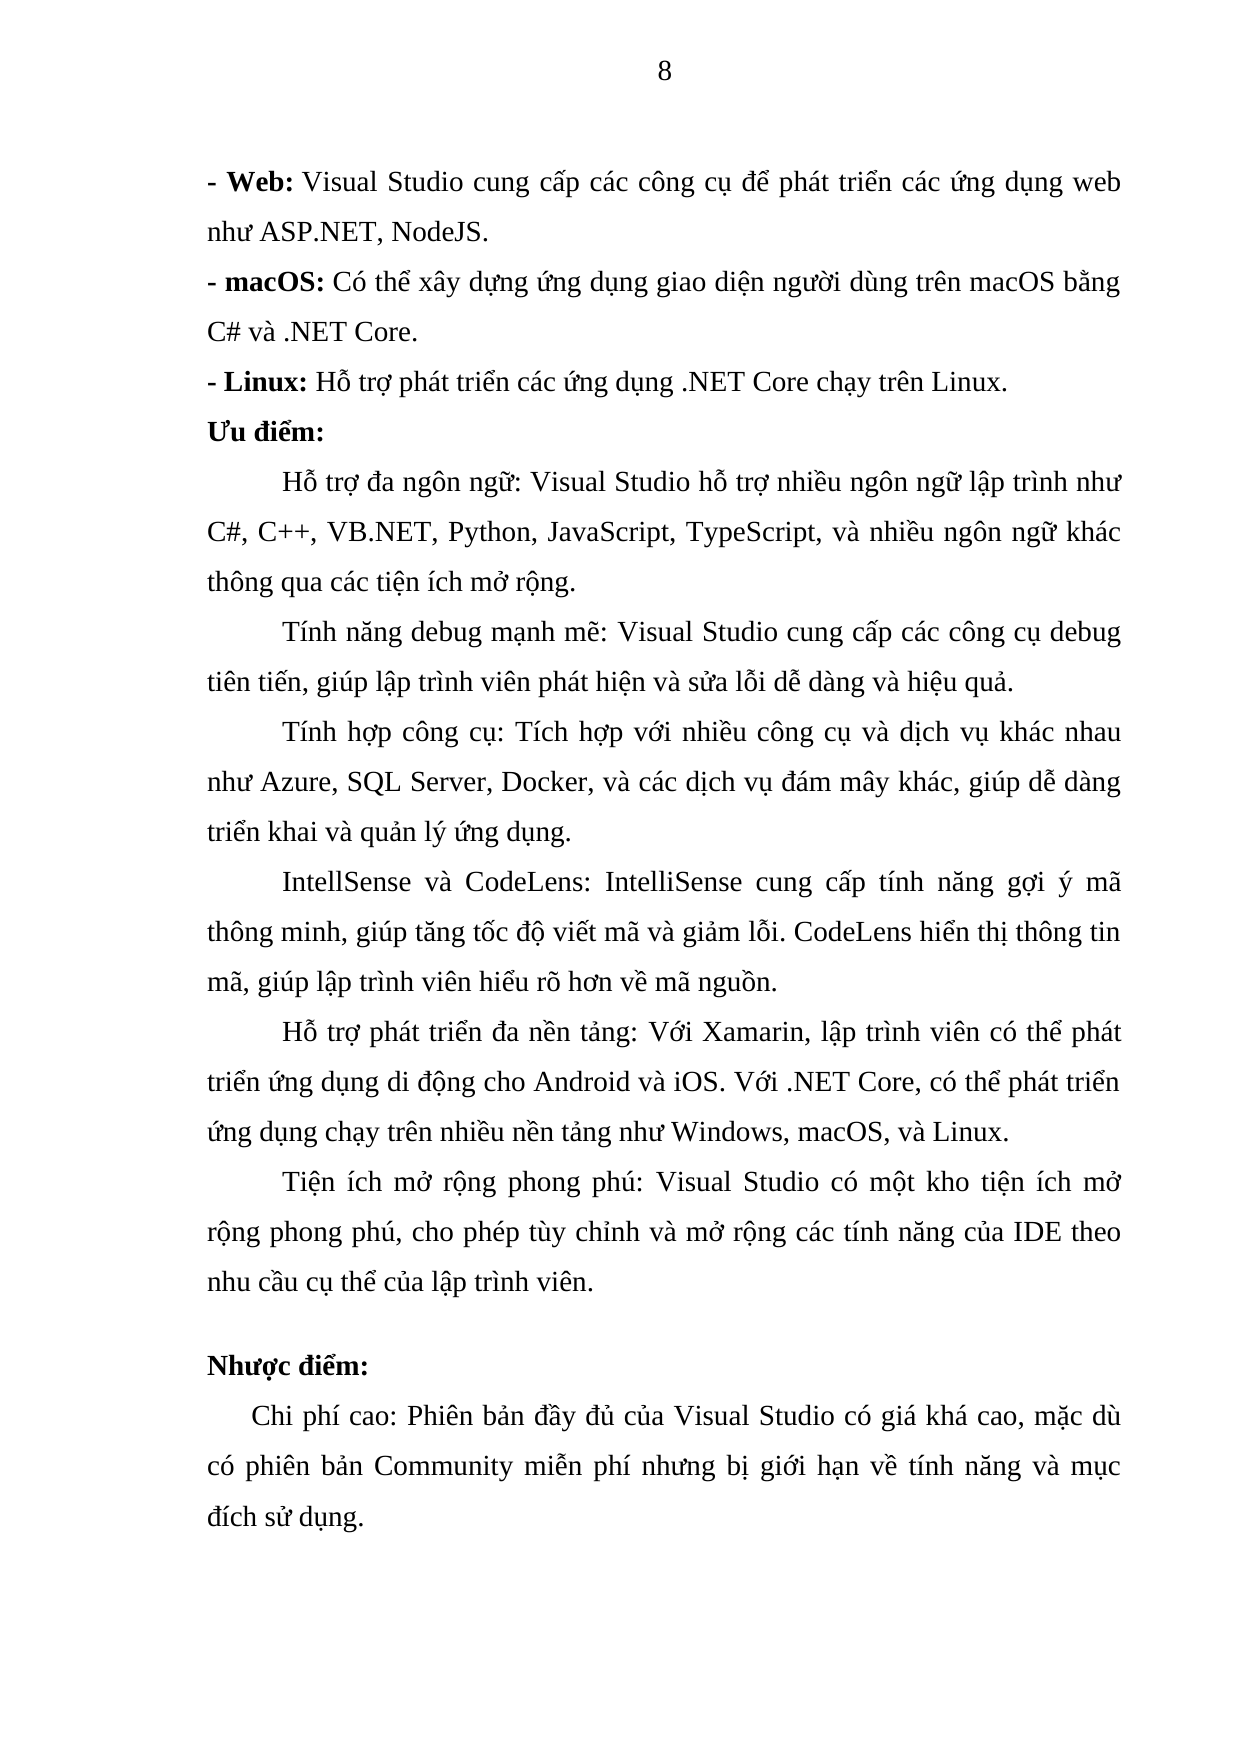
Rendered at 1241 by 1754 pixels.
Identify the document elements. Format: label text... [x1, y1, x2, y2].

text Tiện ích mở rộng phong phú: Visual Studio có một kho tiện ích mở rộng phong phú, cho phép tùy chỉnh và mở rộng các tính năng của IDE theo nhu cầu cụ thể của lập trình viên. [207, 1148, 1122, 1298]
text Hỗ trợ phát triển đa nền tảng: Với Xamarin, lập trình viên có thể phát triển ứng dụng di động cho Android và iOS. Với .NET Core, có thể phát triển ứng dụng chạy trên nhiều nền tảng như Windows, macOS, và Linux. [207, 998, 1122, 1148]
text Chi phí cao: Phiên bản đầy đủ của Visual Studio có giá khá cao, mặc dù có phiên bản Community miễn phí nhưng bị giới hạn về tính năng và mục đích sử dụng. [207, 1398, 1122, 1532]
text IntellSense và CodeLens: IntelliSense cung cấp tính năng gợi ý mã thông minh, giúp tăng tốc độ viết mã và giảm lỗi. CodeLens hiển thị thông tin mã, giúp lập trình viên hiểu rõ hơn về mã nguồn. [207, 848, 1122, 998]
text - Linux: Hỗ trợ phát triển các ứng dụng .NET Core chạy trên Linux. [207, 348, 1122, 398]
text - Web: Visual Studio cung cấp các công cụ để phát triển các ứng dụng web như ASP.NET, NodeJS. [207, 148, 1122, 248]
text Nhược điểm: [207, 1348, 1122, 1381]
text Tính năng debug mạnh mẽ: Visual Studio cung cấp các công cụ debug tiên tiến, giúp lập trình viên phát hiện và sửa lỗi dễ dàng và hiệu quả. [207, 598, 1122, 698]
text Ưu điểm: [207, 398, 1122, 448]
text - macOS: Có thể xây dựng ứng dụng giao diện người dùng trên macOS bằng C# và .NET Core. [207, 248, 1122, 348]
text Tính hợp công cụ: Tích hợp với nhiều công cụ và dịch vụ khác nhau như Azure, SQL Server, Docker, và các dịch vụ đám mây khác, giúp dễ dàng triển khai và quản lý ứng dụng. [207, 698, 1122, 848]
text Hỗ trợ đa ngôn ngữ: Visual Studio hỗ trợ nhiều ngôn ngữ lập trình như C#, C++, VB.NET, Python, JavaScript, TypeScript, và nhiều ngôn ngữ khác thông qua các tiện ích mở rộng. [207, 448, 1122, 598]
